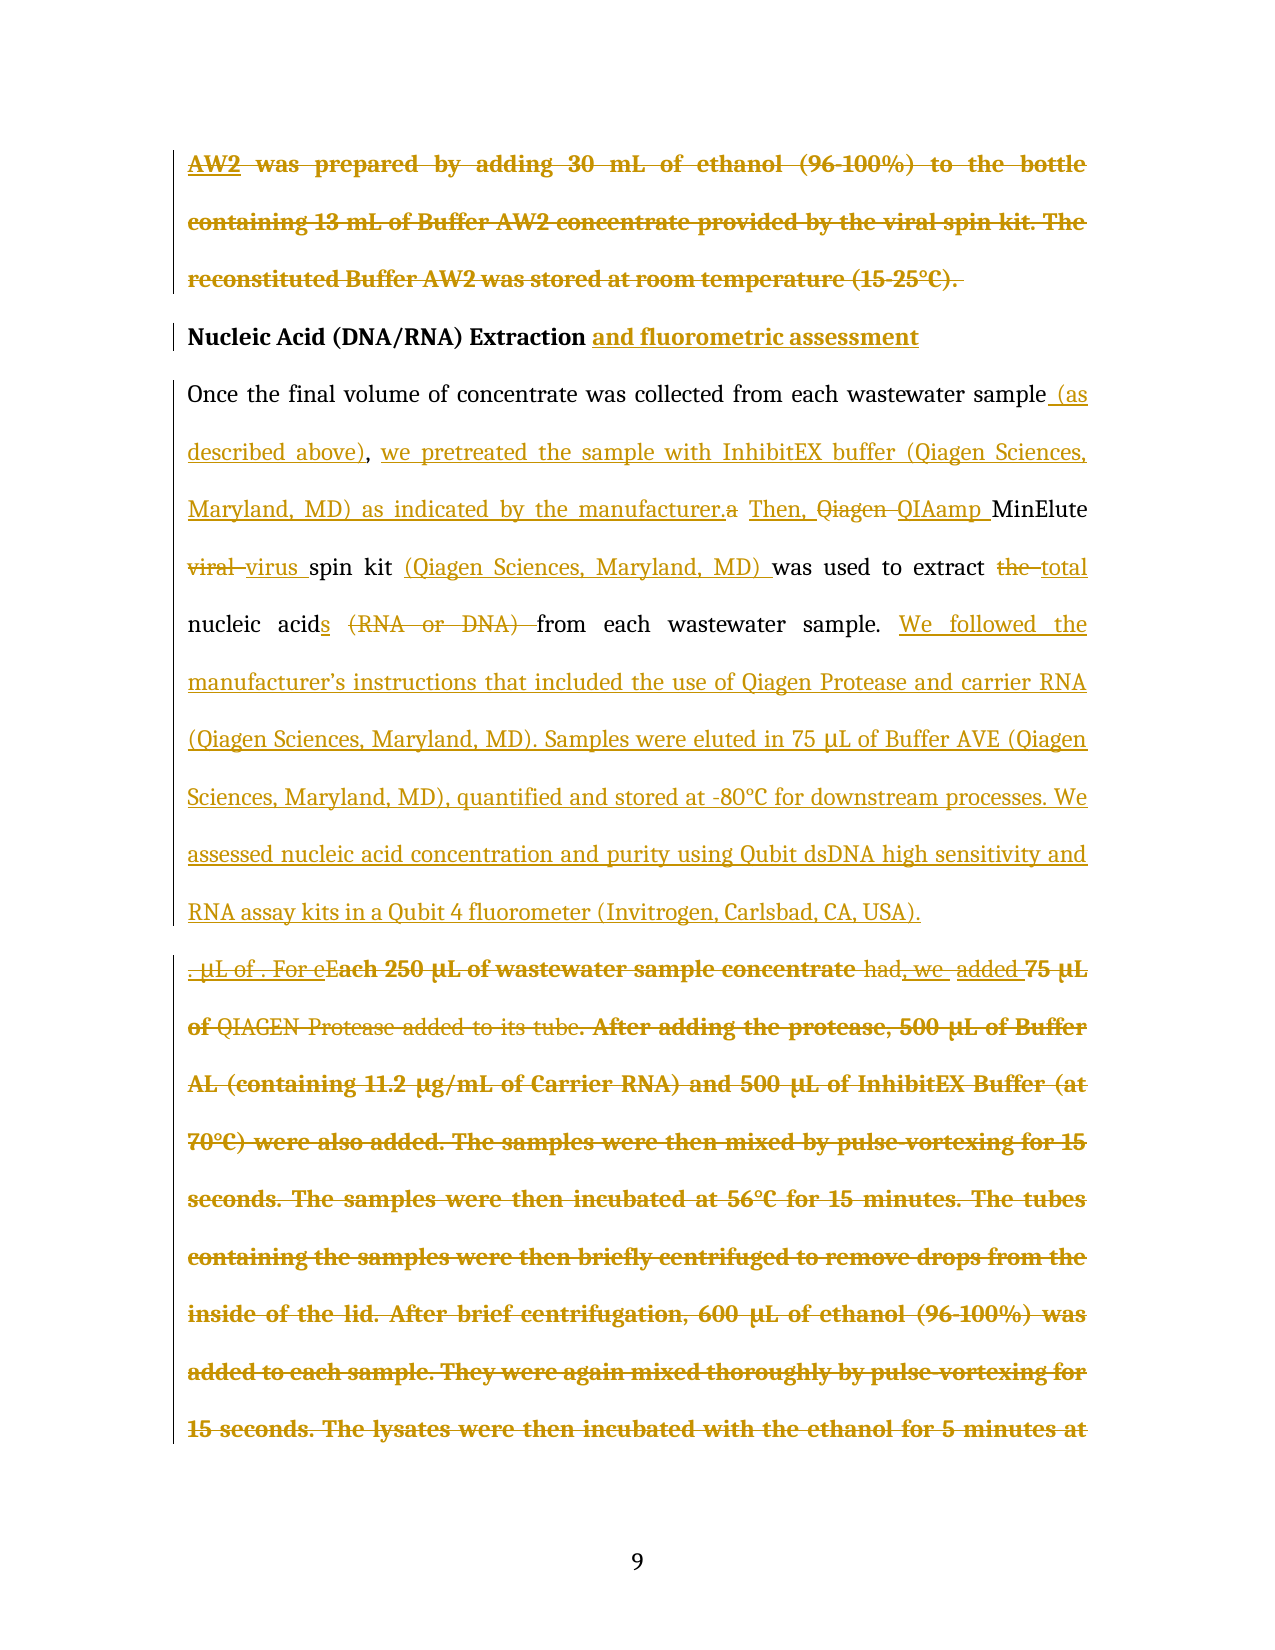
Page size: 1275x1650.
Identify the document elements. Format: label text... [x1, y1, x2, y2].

text Once the final volume of concentrate was collected from each wastewater sample, MinElute spin kit was used to extract nucleic acid from each wastewater sample. [187, 808, 1087, 864]
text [187, 1373, 1087, 1430]
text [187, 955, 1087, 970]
text Once the final volume of concentrate was collected from each wastewater sample, MinElute spin kit was used to extract nucleic acid from each wastewater sample. [187, 750, 1087, 807]
text Once the final volume of concentrate was collected from each wastewater sample, MinElute spin kit was used to extract nucleic acid from each wastewater sample. [187, 380, 1087, 692]
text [187, 166, 1087, 222]
text Once the final volume of concentrate was collected from each wastewater sample, MinElute spin kit was used to extract nucleic acid from each wastewater sample. [187, 693, 1087, 749]
text Nucleic Acid (DNA/RNA) Extraction [187, 322, 1087, 351]
text Once the final volume of concentrate was collected from each wastewater sample, MinElute spin kit was used to extract nucleic acid from each wastewater sample. [187, 865, 1087, 926]
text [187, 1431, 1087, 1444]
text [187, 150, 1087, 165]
